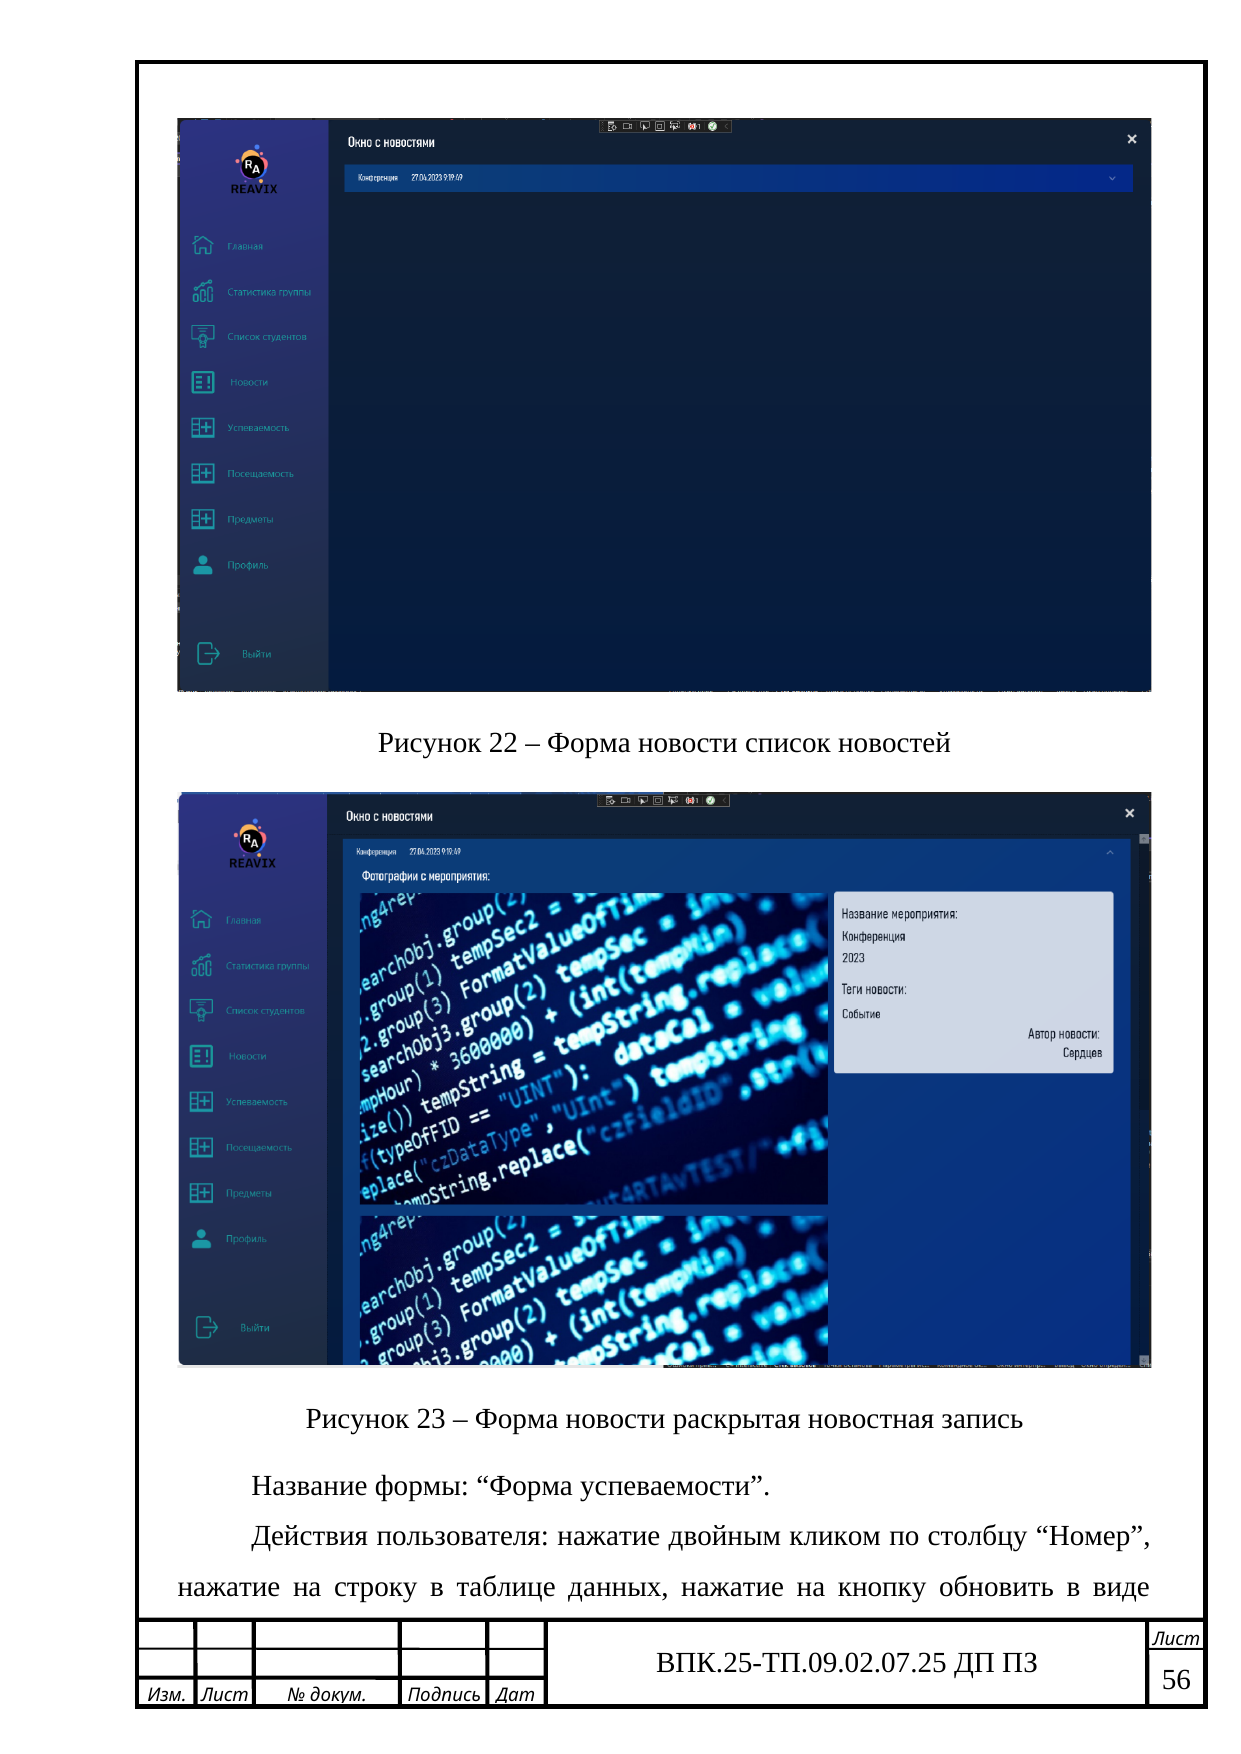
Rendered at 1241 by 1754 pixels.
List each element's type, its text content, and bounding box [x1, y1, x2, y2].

text Рисунок 22 – Форма новости список новостей [177, 726, 1152, 759]
text Название формы: “Форма успеваемости”. [177, 1468, 1152, 1502]
text Рисунок 23 – Форма новости раскрытая новостная запись [177, 1401, 1152, 1434]
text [177, 1518, 1152, 1602]
picture [177, 792, 1152, 1368]
picture [177, 118, 1152, 692]
